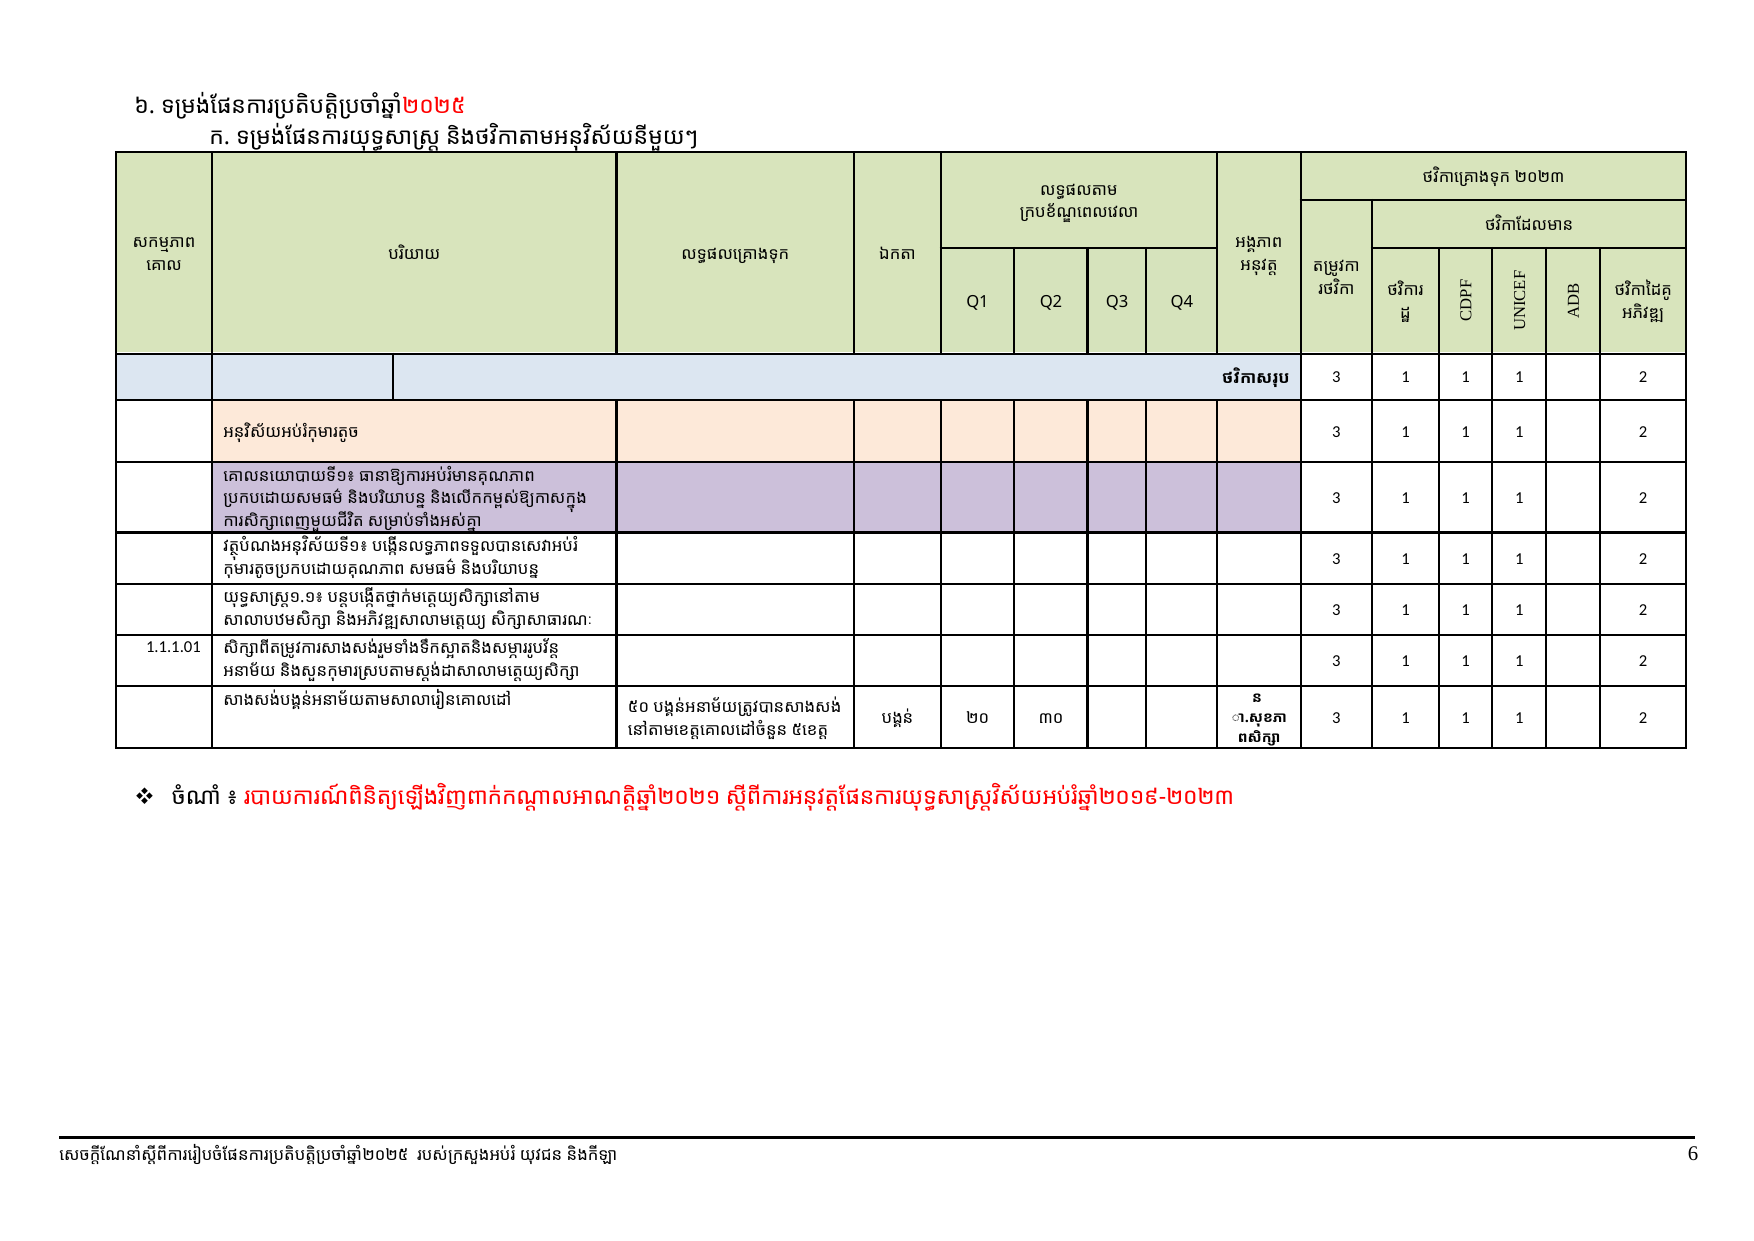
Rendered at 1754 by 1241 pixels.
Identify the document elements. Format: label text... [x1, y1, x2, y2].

table_header ថវិកាគ្រោងទុក ២០២៣ [1302, 153, 1685, 199]
table_cell [618, 463, 853, 531]
table_cell 1 [1373, 401, 1438, 461]
list ចំណាំ ៖ របាយការណ៍ពិនិត្យឡើងវិញពាក់កណ្ដាលអាណត្តិ​ឆ្នាំ២០២១ ស្ដីពីការអនុវត្តផែនការយុទ្ធសាស្ត្រ​វិស័យ​អប់រំឆ្នាំ២០១៩-២០២៣ [134, 780, 1695, 812]
table_cell [1015, 636, 1086, 685]
table_cell [1547, 534, 1599, 583]
text ក. ទម្រង់ផែនការយុទ្ធសាស្ត្រ និងថវិកាតាមអនុវិស័យនីមួយៗ [134, 120, 1695, 151]
table_cell ២០ [942, 687, 1013, 747]
table_cell [1218, 463, 1300, 531]
table_cell [1547, 585, 1599, 634]
table_cell 1 [1493, 401, 1545, 461]
table_cell 3 [1302, 585, 1371, 634]
table_header សកម្មភាពគោល [117, 153, 211, 352]
table_cell 1 [1493, 534, 1545, 583]
table_cell ៥០ បង្គន់អនាម័យត្រូវបានសាងសង់ នៅតាមខេត្តគោលដៅចំនួន ៥ខេត្ត [618, 687, 853, 747]
table_cell [1015, 463, 1086, 531]
table_cell យុទ្ធសាស្រ្ត១.១៖ បន្តបង្កើតថ្នាក់មត្តេយ្យសិក្សានៅតាមសាលាបឋមសិក្សា និងអភិវឌ្ឍសាលាមត្តេយ្យ សិក្សាសាធារណៈ [213, 585, 615, 634]
table_cell [117, 401, 211, 461]
table_cell [618, 636, 853, 685]
table_cell 1 [1373, 585, 1438, 634]
table_cell [618, 585, 853, 634]
table_cell 1 [1373, 687, 1438, 747]
table_cell [1147, 463, 1216, 531]
table_cell 1 [1493, 463, 1545, 531]
table_cell [213, 355, 392, 399]
table_cell 2 [1601, 355, 1685, 399]
table_cell [1547, 463, 1599, 531]
table_cell [1089, 636, 1145, 685]
table_cell [618, 534, 853, 583]
table_cell [1089, 534, 1145, 583]
table_cell 3 [1302, 687, 1371, 747]
table_cell បង្គន់ [855, 687, 940, 747]
table_cell [855, 585, 940, 634]
table_cell 3 [1302, 636, 1371, 685]
table_cell [1547, 401, 1599, 461]
table_cell 1 [1440, 585, 1491, 634]
table_cell សិក្សាពីតម្រូវការសាងសង់រួមទាំងទឹកស្អាតនិងសម្ភាររូបវ័ន្តអនាម័យ និងសួនកុមារស្របតាម​​ស្ដង់ដា​​សាលា​មត្តេយ្យសិក្សា [213, 636, 615, 685]
table_cell [1089, 687, 1145, 747]
table_cell 3 [1302, 355, 1371, 399]
table_cell CDPF [1440, 249, 1491, 352]
table_cell 2 [1601, 687, 1685, 747]
table_cell 1 [1440, 687, 1491, 747]
table_cell UNICEF [1493, 249, 1545, 352]
table_cell ៣០ [1015, 687, 1086, 747]
table_cell [1015, 534, 1086, 583]
table_cell [1218, 636, 1300, 685]
table_cell 1 [1440, 401, 1491, 461]
table_cell [855, 463, 940, 531]
table_cell 1 [1373, 355, 1438, 399]
table_cell 1 [1493, 687, 1545, 747]
table_cell 1 [1373, 534, 1438, 583]
table_cell 1 [1493, 636, 1545, 685]
table_cell [942, 463, 1013, 531]
table_cell 1 [1373, 463, 1438, 531]
table_cell [117, 355, 211, 399]
table_cell ថវិកាសរុប [394, 355, 1300, 399]
table_cell ថវិការដ្ឋ [1373, 249, 1438, 352]
table_cell 1 [1440, 534, 1491, 583]
table_cell [1218, 585, 1300, 634]
table_cell [1015, 585, 1086, 634]
table_cell [1218, 534, 1300, 583]
table_cell [117, 534, 211, 583]
table_cell 1.1.1.01 [117, 636, 211, 685]
table_cell [855, 401, 940, 461]
table_cell [117, 463, 211, 531]
table_cell [942, 401, 1013, 461]
table_cell គោលនយោបាយទី១៖ ធានាឱ្យការអប់រំមានគុណភាពប្រកបដោយសមធម៌ និងបរិយាបន្ន និងលើកកម្ពស់ឱ្យកាសក្នុងការសិក្សាពេញមួយជីវិត សម្រាប់ទាំងអស់គ្នា [213, 463, 615, 531]
table_cell 2 [1601, 401, 1685, 461]
table_cell Q4 [1147, 249, 1216, 352]
table_cell [942, 636, 1013, 685]
table_header អង្គភាពអនុវត្ត [1218, 153, 1300, 352]
table_cell [117, 687, 211, 747]
table_cell [855, 534, 940, 583]
table_cell [1547, 355, 1599, 399]
table_cell 2 [1601, 463, 1685, 531]
text ៦. ទម្រង់ផែនការប្រតិបត្តិប្រចាំឆ្នាំ២០២៥ [59, 89, 1695, 120]
table_cell ADB [1547, 249, 1599, 352]
table_cell [1147, 585, 1216, 634]
table_cell 1 [1373, 636, 1438, 685]
table_cell [1147, 401, 1216, 461]
table_header ឯកតា [855, 153, 940, 352]
table_cell សាងសង់បង្គន់អនាម័យតាមសាលារៀនគោលដៅ [213, 687, 615, 747]
table_cell 3 [1302, 463, 1371, 531]
table_header លទ្ធផលតាម ក្របខ័ណ្ឌពេលវេលា [942, 153, 1216, 247]
table_cell Q3 [1089, 249, 1145, 352]
table_cell 1 [1440, 636, 1491, 685]
table_cell 2 [1601, 636, 1685, 685]
table_cell 3 [1302, 534, 1371, 583]
table_header បរិយាយ [213, 153, 615, 352]
table_cell 2 [1601, 534, 1685, 583]
table_cell Q1 [942, 249, 1013, 352]
table_cell ថវិកាដែលមាន [1373, 201, 1685, 247]
table_cell Q2 [1015, 249, 1086, 352]
table_cell [1089, 463, 1145, 531]
table_cell [1015, 401, 1086, 461]
table_cell [942, 585, 1013, 634]
table_header លទ្ធផលគ្រោងទុក [618, 153, 853, 352]
table_cell វត្ថុបំណងអនុវិស័យទី១៖ បង្កើនលទ្ធភាពទទួលបានសេវាអប់រំកុមារតូចប្រកបដោយគុណភាព សមធម៌ និងបរិយាបន្ន [213, 534, 615, 583]
table_cell [1147, 687, 1216, 747]
table_cell [1147, 534, 1216, 583]
table_cell [1547, 636, 1599, 685]
table_cell 1 [1493, 355, 1545, 399]
table_cell [1147, 636, 1216, 685]
table_cell 1 [1440, 355, 1491, 399]
table_cell [1547, 687, 1599, 747]
table_cell 1 [1440, 463, 1491, 531]
table_cell នា.សុខភាពសិក្សា [1218, 687, 1300, 747]
table_cell [1089, 401, 1145, 461]
table_cell អនុវិស័យអប់រំកុមារតូច [213, 401, 615, 461]
table_cell [1089, 585, 1145, 634]
table_cell ថវិកាដៃគូ អភិវឌ្ឍ [1601, 249, 1685, 352]
table_cell [942, 534, 1013, 583]
table_cell [1218, 401, 1300, 461]
table_cell 1 [1493, 585, 1545, 634]
table_cell 3 [1302, 401, 1371, 461]
table_cell [855, 636, 940, 685]
table_cell [618, 401, 853, 461]
table_cell 2 [1601, 585, 1685, 634]
table_cell តម្រូវការថវិកា [1302, 201, 1371, 352]
table_cell [117, 585, 211, 634]
